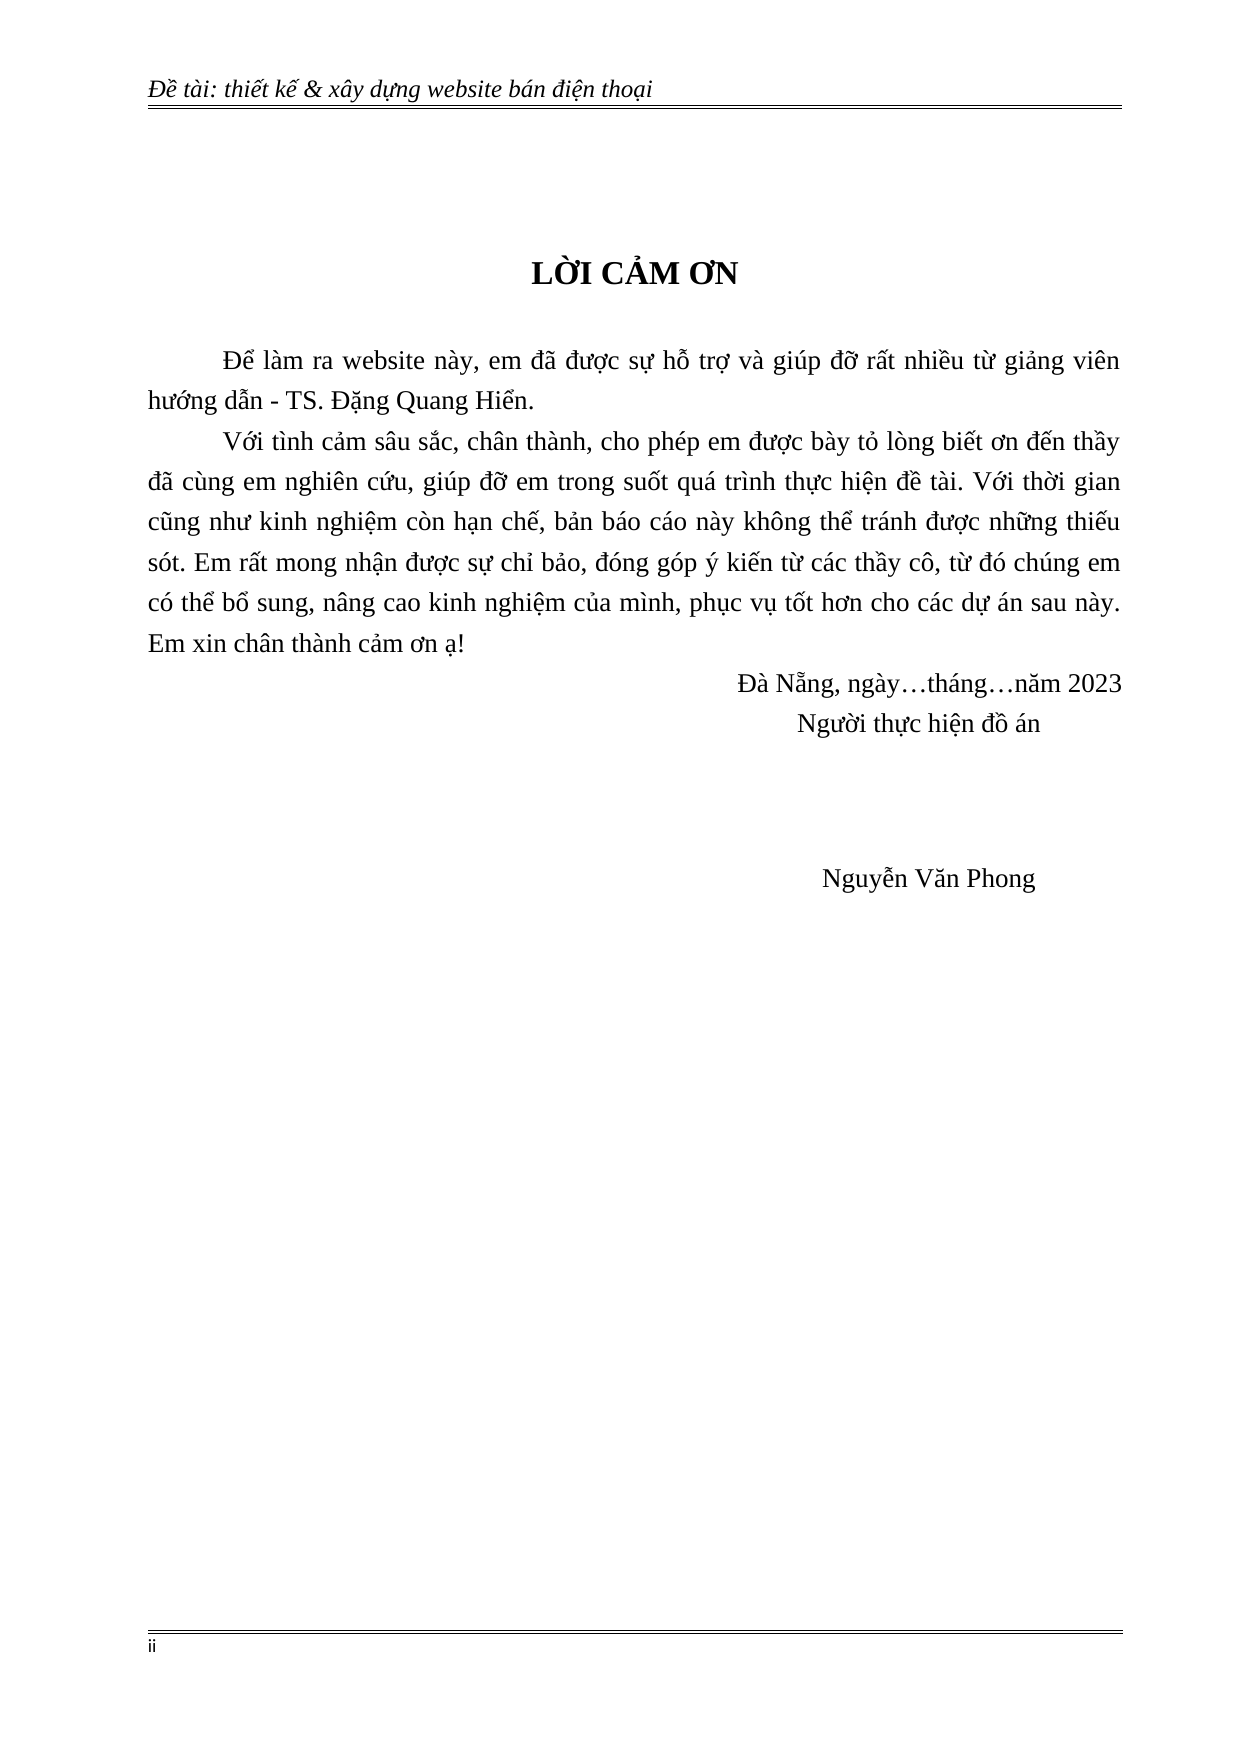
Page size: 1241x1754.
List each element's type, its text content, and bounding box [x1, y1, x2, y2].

subtitle LỜI CẢM ƠN [148, 253, 1122, 292]
text Để làm ra website này, em đã được sự hỗ trợ và giúp đỡ rất nhiều từ giảng viên hướng dẫn - TS. Đặng Quang Hiển. [148, 344, 1122, 415]
text Đà Nẵng, ngày…tháng…năm 2023 [148, 667, 1122, 698]
text Với tình cảm sâu sắc, chân thành, cho phép em được bày tỏ lòng biết ơn đến thầy đã cùng em nghiên cứu, giúp đỡ em trong suốt quá trình thực hiện đề tài. Với thời gian cũng như kinh nghiệm còn hạn chế, bản báo cáo này không thể tránh được những thiếu sót. Em rất mong nhận được sự chỉ bảo, đóng góp ý kiến từ các thầy cô, từ đó chúng em có thể bổ sung, nâng cao kinh nghiệm của mình, phục vụ tốt hơn cho các dự án sau này. Em xin chân thành cảm ơn ạ! [148, 424, 1122, 658]
text Người thực hiện đồ án [148, 707, 1122, 739]
text Nguyễn Văn Phong [148, 862, 1122, 893]
